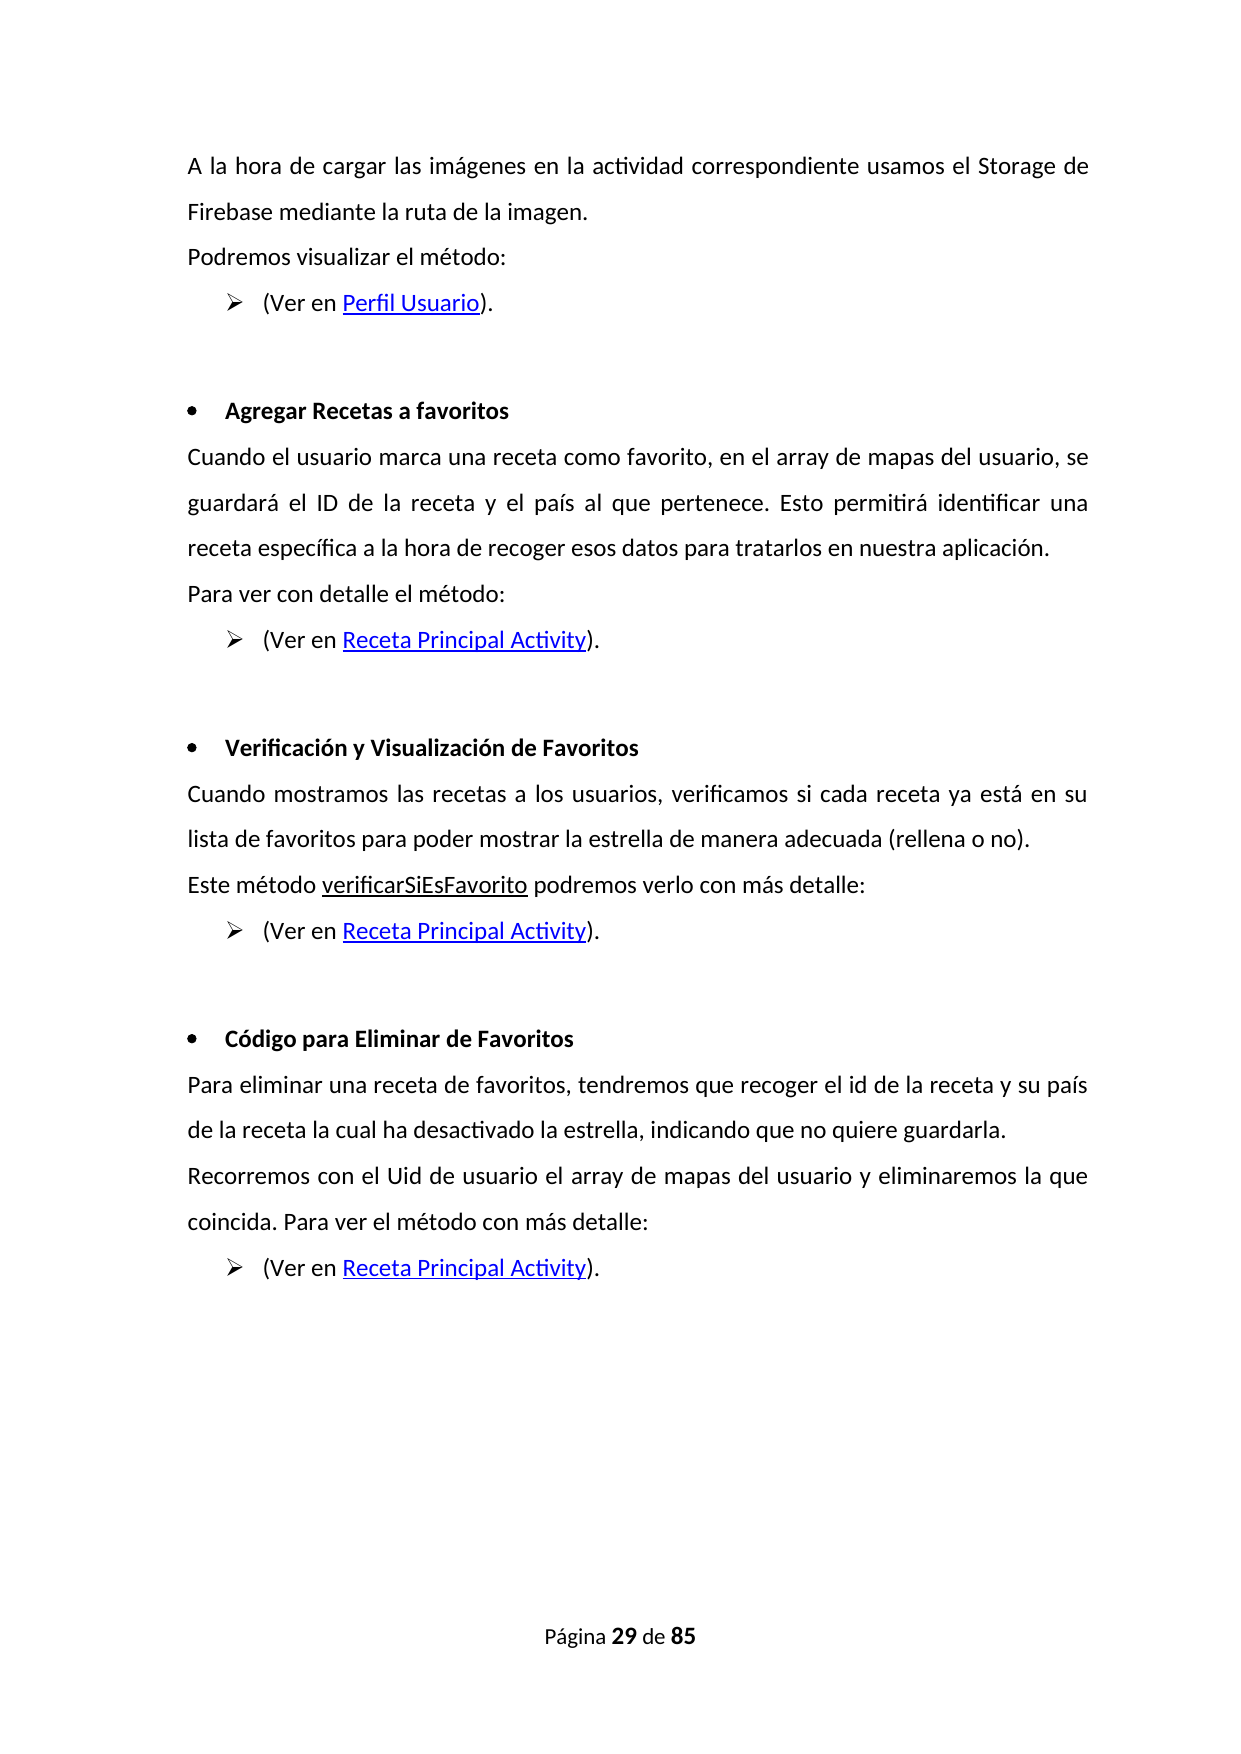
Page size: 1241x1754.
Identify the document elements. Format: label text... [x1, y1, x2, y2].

text Cuando mostramos las recetas a los usuarios, verificamos si cada receta ya está en su lista de favoritos para poder mostrar la estrella de manera adecuada (rellena o no). [187, 778, 1090, 854]
text Podremos visualizar el método: [187, 241, 1090, 272]
list (Ver en Perfil Usuario). [225, 287, 1090, 318]
text Cuando el usuario marca una receta como favorito, en el array de mapas del usuario, se guardará el ID de la receta y el país al que pertenece. Esto permitirá identificar una receta específica a la hora de recoger esos datos para tratarlos en nuestra aplicación. [187, 441, 1090, 563]
list (Ver en Receta Principal Activity). [225, 1252, 1090, 1282]
text Recorremos con el Uid de usuario el array de mapas del usuario y eliminaremos la que coincida. Para ver el método con más detalle: [187, 1160, 1090, 1237]
list (Ver en Receta Principal Activity). [225, 624, 1090, 654]
text Para ver con detalle el método: [187, 578, 1090, 609]
list (Ver en Receta Principal Activity). [225, 915, 1090, 946]
text Para eliminar una receta de favoritos, tendremos que recoger el id de la receta y su país de la receta la cual ha desactivado la estrella, indicando que no quiere guardarla. [187, 1069, 1090, 1145]
list Verificación y Visualización de Favoritos [187, 732, 1090, 763]
text Este método verificarSiEsFavorito podremos verlo con más detalle: [187, 869, 1090, 900]
list Código para Eliminar de Favoritos [187, 1023, 1090, 1054]
text A la hora de cargar las imágenes en la actividad correspondiente usamos el Storage de Firebase mediante la ruta de la imagen. [187, 150, 1090, 226]
list Agregar Recetas a favoritos [187, 395, 1090, 426]
